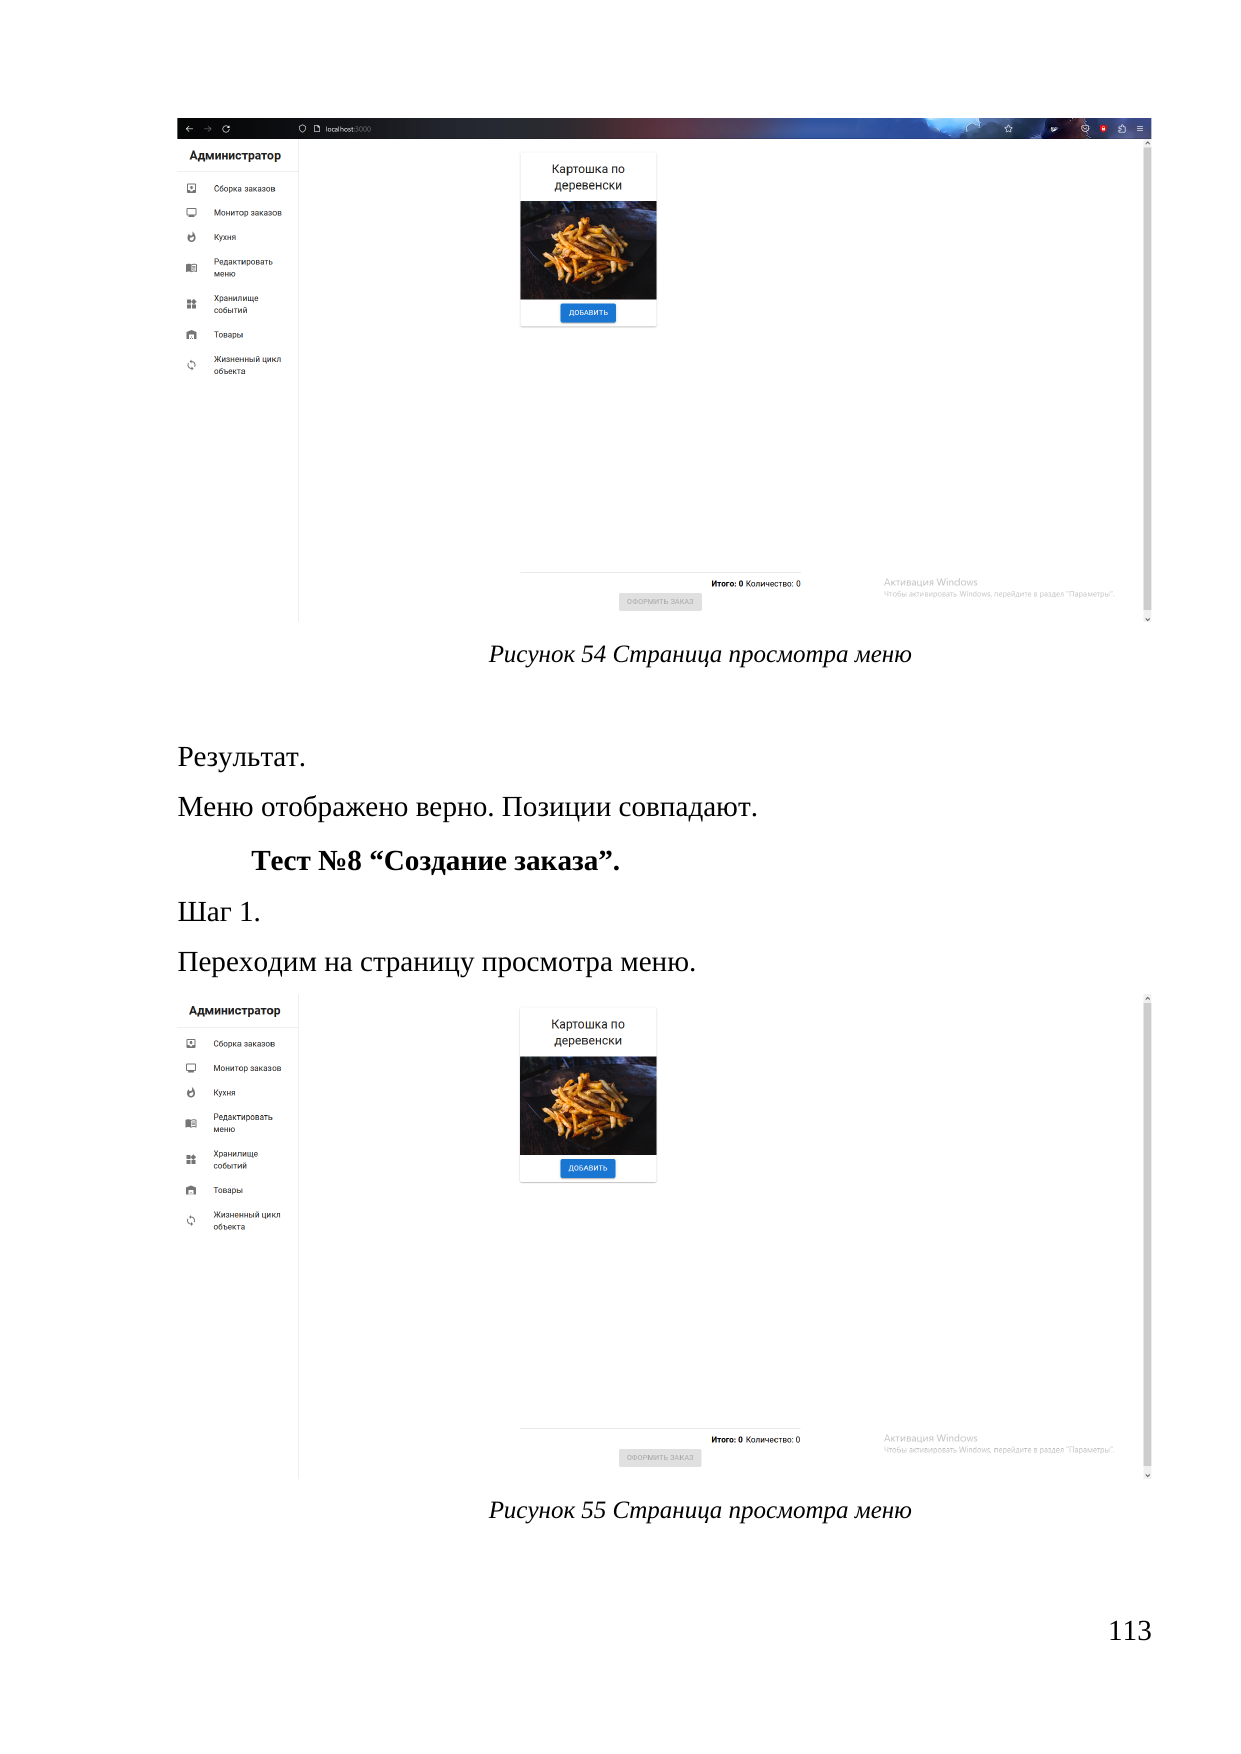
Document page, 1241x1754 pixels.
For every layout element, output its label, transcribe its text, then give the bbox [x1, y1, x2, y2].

text Переходим на страницу просмотра меню. [177, 944, 1152, 978]
text Шаг 1. [177, 894, 1152, 927]
text Меню отображено верно. Позиции совпадают. [177, 789, 1152, 823]
picture [177, 118, 1152, 622]
picture [177, 994, 1152, 1479]
text Результат. [177, 739, 1152, 772]
subtitle Тест №8 “Создание заказа”. [177, 843, 1152, 877]
